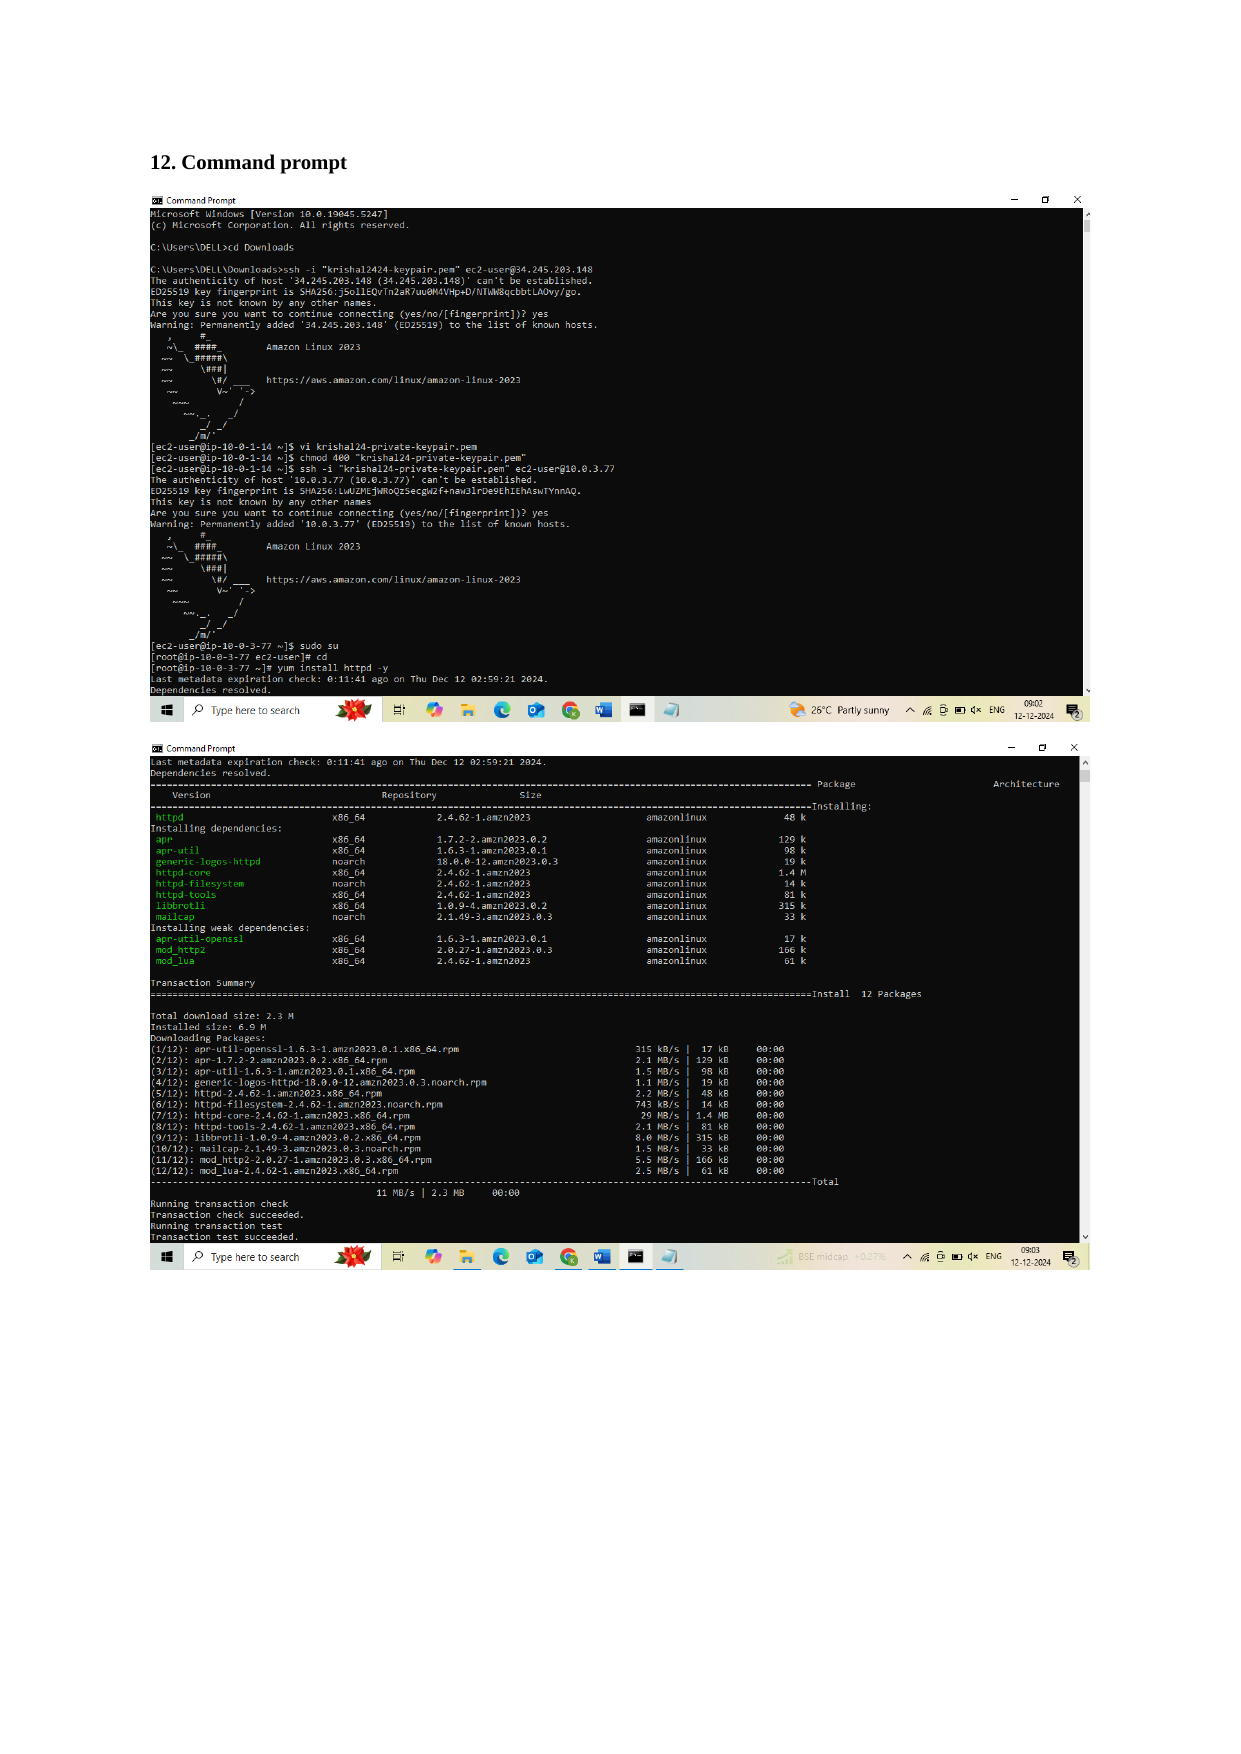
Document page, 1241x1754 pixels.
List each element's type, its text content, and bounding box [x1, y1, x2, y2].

text 12. Command prompt [150, 150, 1090, 174]
picture [150, 192, 1091, 722]
picture [150, 740, 1091, 1270]
